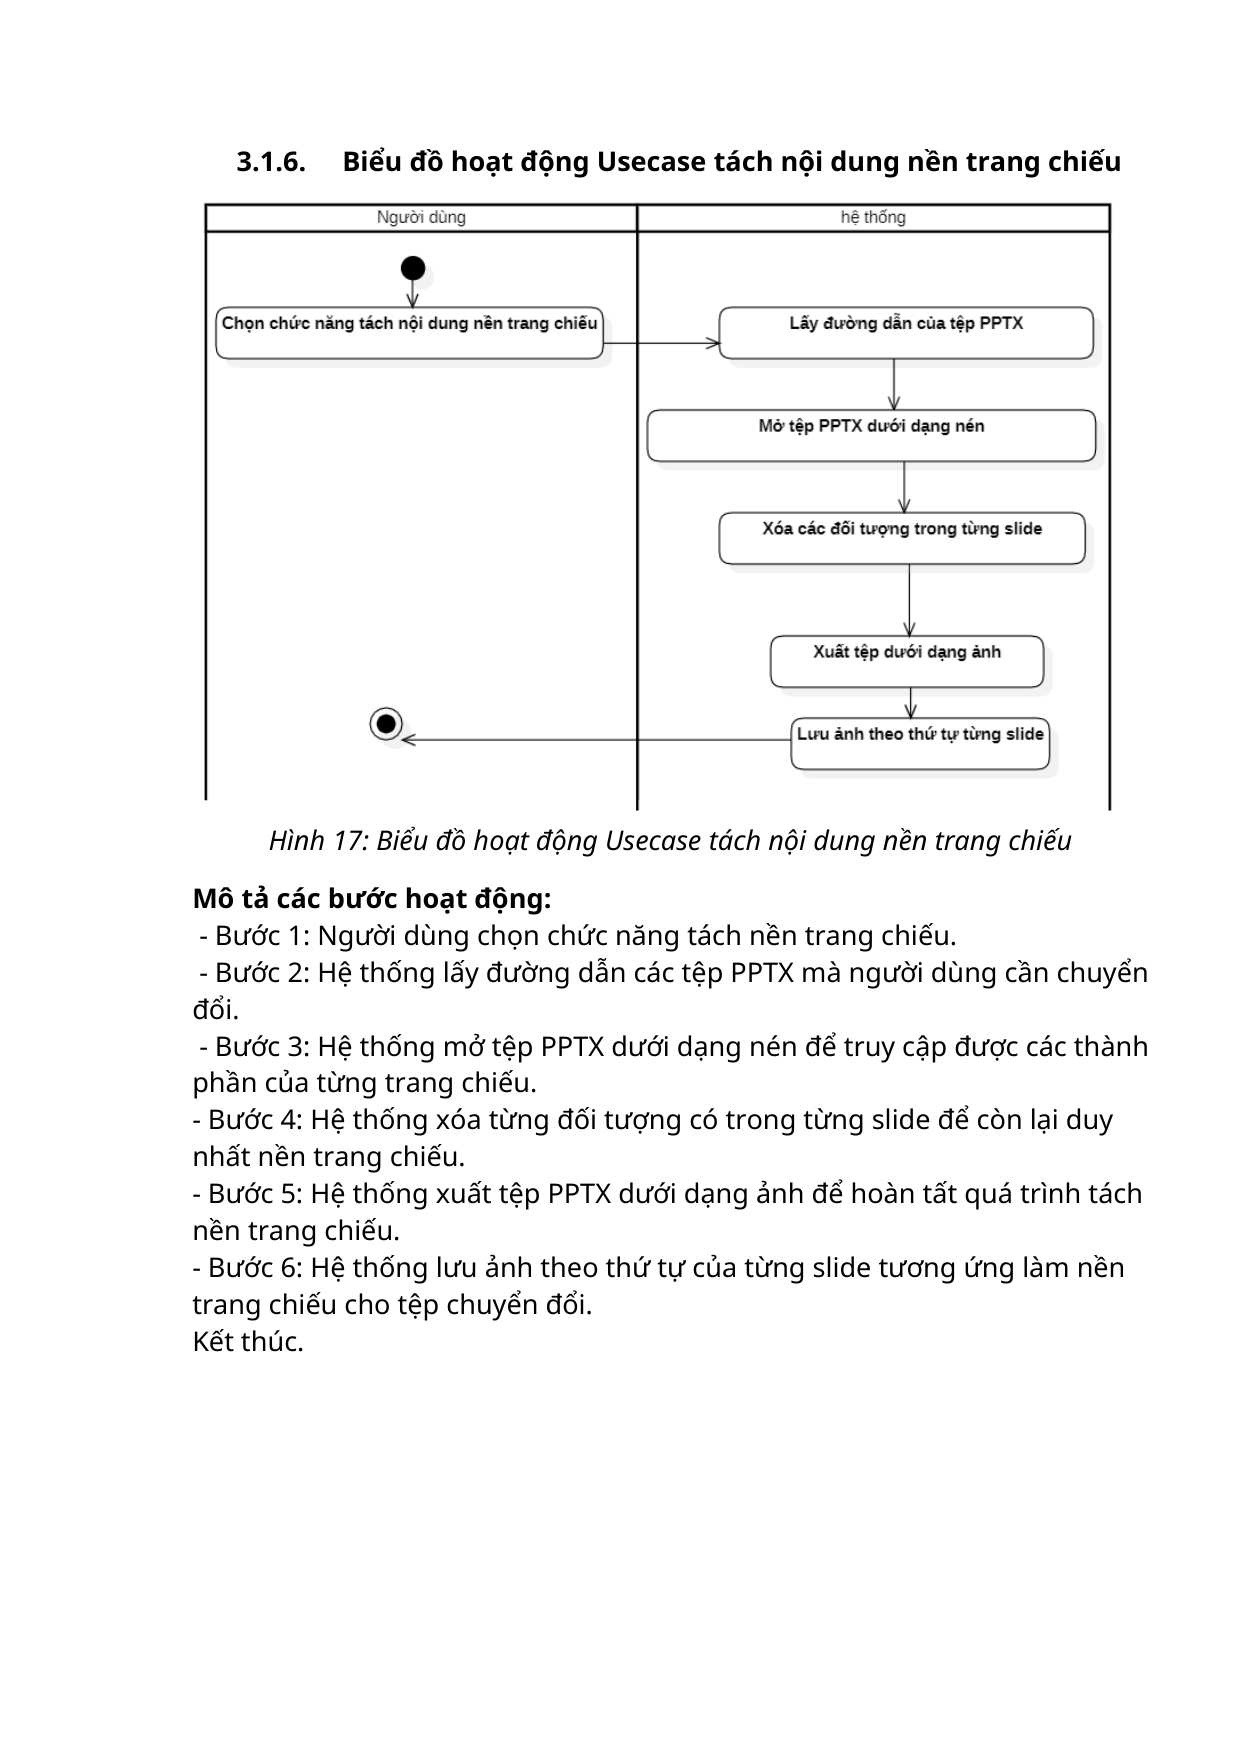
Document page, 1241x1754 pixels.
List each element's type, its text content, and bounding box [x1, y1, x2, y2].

text - Bước 5: Hệ thống xuất tệp PPTX dưới dạng ảnh để hoàn tất quá trình tách nền trang chiếu. [192, 1174, 1152, 1248]
picture [192, 191, 1152, 822]
text Kết thúc. [192, 1322, 1152, 1359]
text Mô tả các bước hoạt động: [192, 879, 1152, 916]
text - Bước 3: Hệ thống mở tệp PPTX dưới dạng nén để truy cập được các thành phần của từng trang chiếu. [192, 1027, 1152, 1101]
text - Bước 1: Người dùng chọn chức năng tách nền trang chiếu. [192, 916, 1152, 953]
text - Bước 4: Hệ thống xóa từng đối tượng có trong từng slide để còn lại duy nhất nền trang chiếu. [192, 1101, 1152, 1174]
text - Bước 6: Hệ thống lưu ảnh theo thứ tự của từng slide tương ứng làm nền trang chiếu cho tệp chuyển đổi. [192, 1248, 1152, 1322]
text - Bước 2: Hệ thống lấy đường dẫn các tệp PPTX mà người dùng cần chuyển đổi. [192, 953, 1152, 1027]
text Hình 17: Biểu đồ hoạt động Usecase tách nội dung nền trang chiếu [192, 822, 1152, 859]
subtitle Biểu đồ hoạt động Usecase tách nội dung nền trang chiếu [236, 142, 1152, 179]
